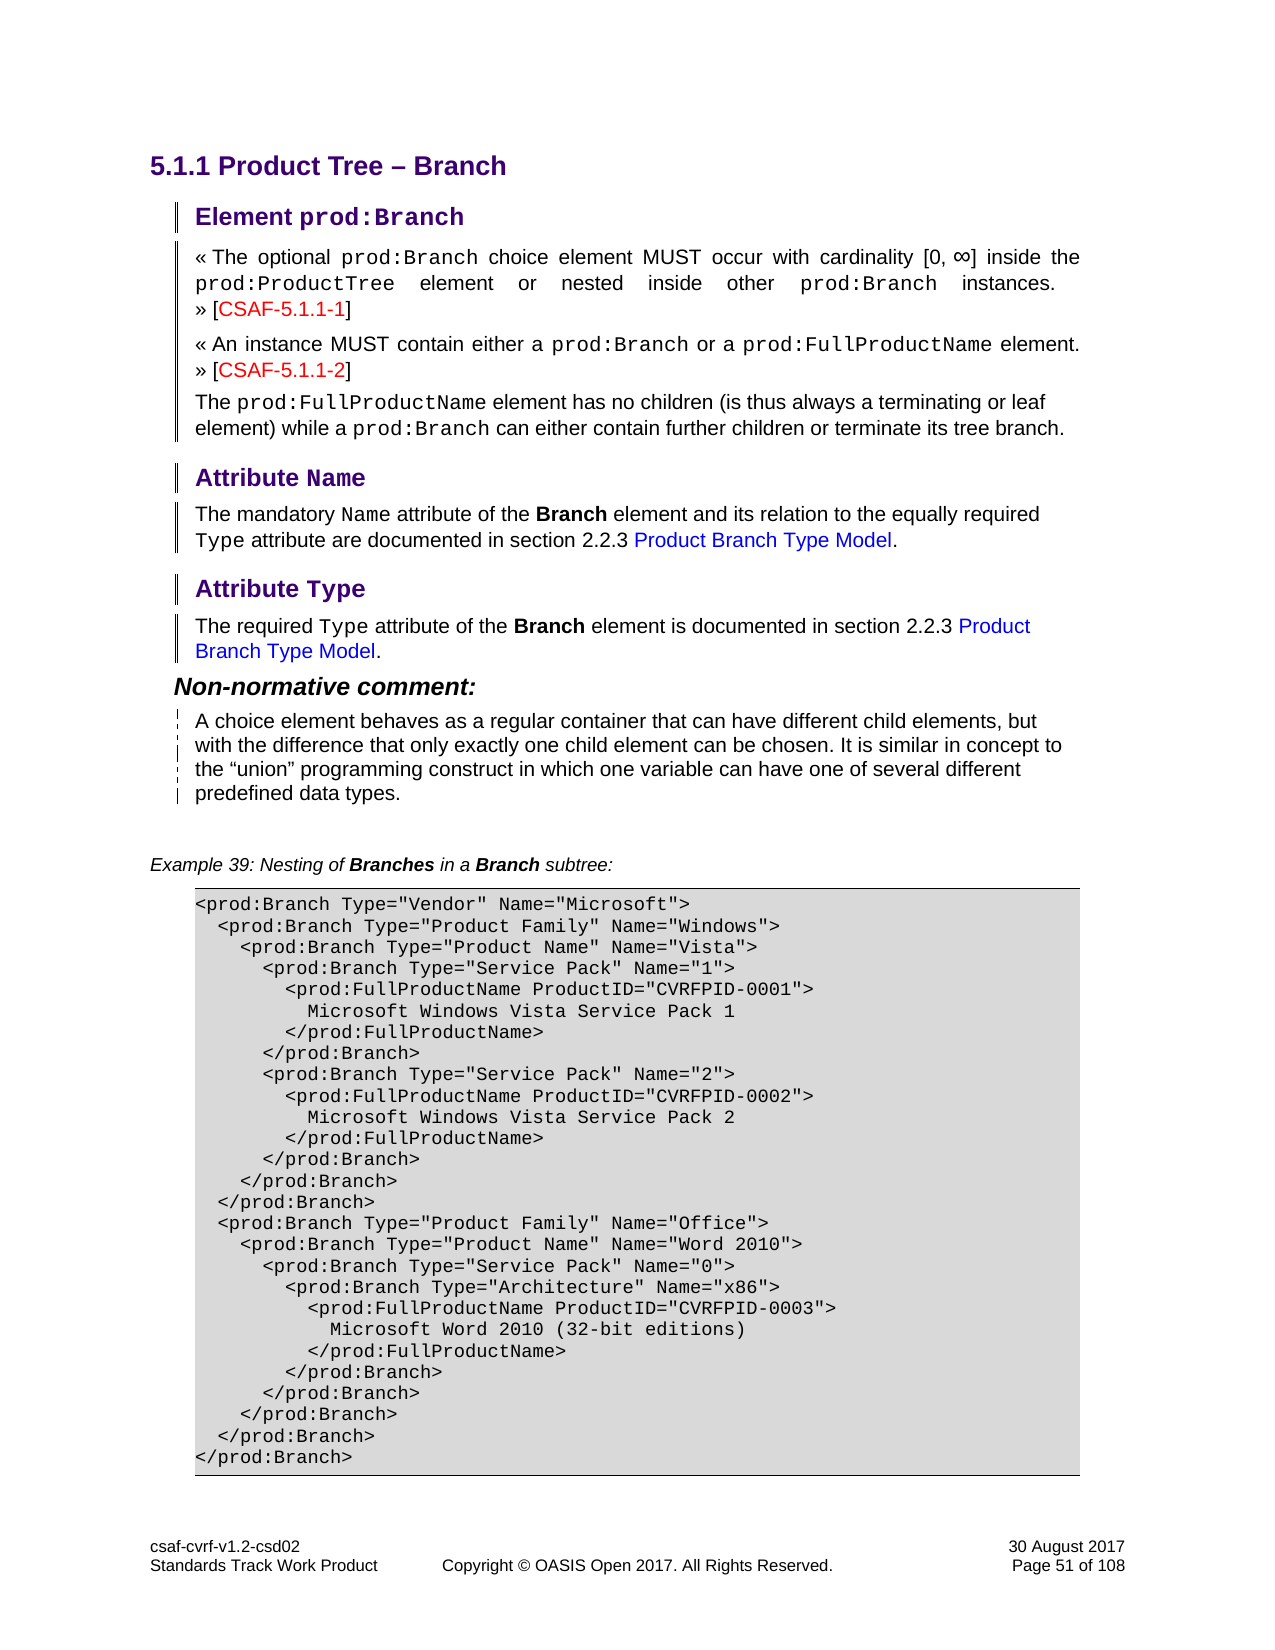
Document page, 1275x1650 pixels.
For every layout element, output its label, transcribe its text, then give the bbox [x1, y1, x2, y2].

subtitle Element prod:Branch [178, 202, 1125, 233]
subtitle Attribute Name [175, 462, 1125, 493]
text The prod:FullProductName element has no children (is thus always a terminating or leaf element) while a prod:Branch can either contain further children or terminate its tree branch. [178, 390, 1080, 442]
subtitle Attribute Type [178, 574, 1125, 605]
text <prod:Branch Type="Vendor" Name="Microsoft"> <prod:Branch Type="Product Family" Name="Windows"> <prod:Branch Type="Product Name" Name="Vista"> <prod:Branch Type="Service Pack" Name="1"> <prod:FullProductName ProductID="CVRFPID-0001"> Microsoft Windows Vista Service Pack 1 </prod:FullProductName> </prod:Branch> <prod:Branch Type="Service Pack" Name="2"> <prod:FullProductName ProductID="CVRFPID-0002"> Microsoft Windows Vista Service Pack 2 </prod:FullProductName> </prod:Branch> </prod:Branch> </prod:Branch> <prod:Branch Type="Product Family" Name="Office"> <prod:Branch Type="Product Name" Name="Word 2010"> <prod:Branch Type="Service Pack" Name="0"> <prod:Branch Type="Architecture" Name="x86"> <prod:FullProductName ProductID="CVRFPID-0003"> Microsoft Word 2010 (32-bit editions) </prod:FullProductName> </prod:Branch> </prod:Branch> </prod:Branch> </prod:Branch> </prod:Branch> [195, 889, 1080, 1475]
text The required Type attribute of the Branch element is documented in section 2.2.3 Product Branch Type Model. [175, 613, 1080, 663]
text A choice element behaves as a regular container that can have different child elements, but with the difference that only exactly one child element can be chosen. It is similar in concept to the “union” programming construct in which one variable can have one of several different predefined data types. [177, 709, 1080, 804]
text « An instance MUST contain either a prod:Branch or a prod:FullProductName element. » [CSAF-5.1.1-2] [178, 329, 1080, 382]
subtitle Product Tree – Branch [150, 150, 1125, 181]
text « The optional prod:Branch choice element MUST occur with cardinality [0, ∞] inside the prod:ProductTree element or nested inside other prod:Branch instances. » [CSAF-5.1.1-1] [178, 241, 1080, 321]
subtitle Non-normative comment: [174, 672, 1125, 700]
text The mandatory Name attribute of the Branch element and its relation to the equally required Type attribute are documented in section 2.2.3 Product Branch Type Model. [178, 502, 1080, 553]
